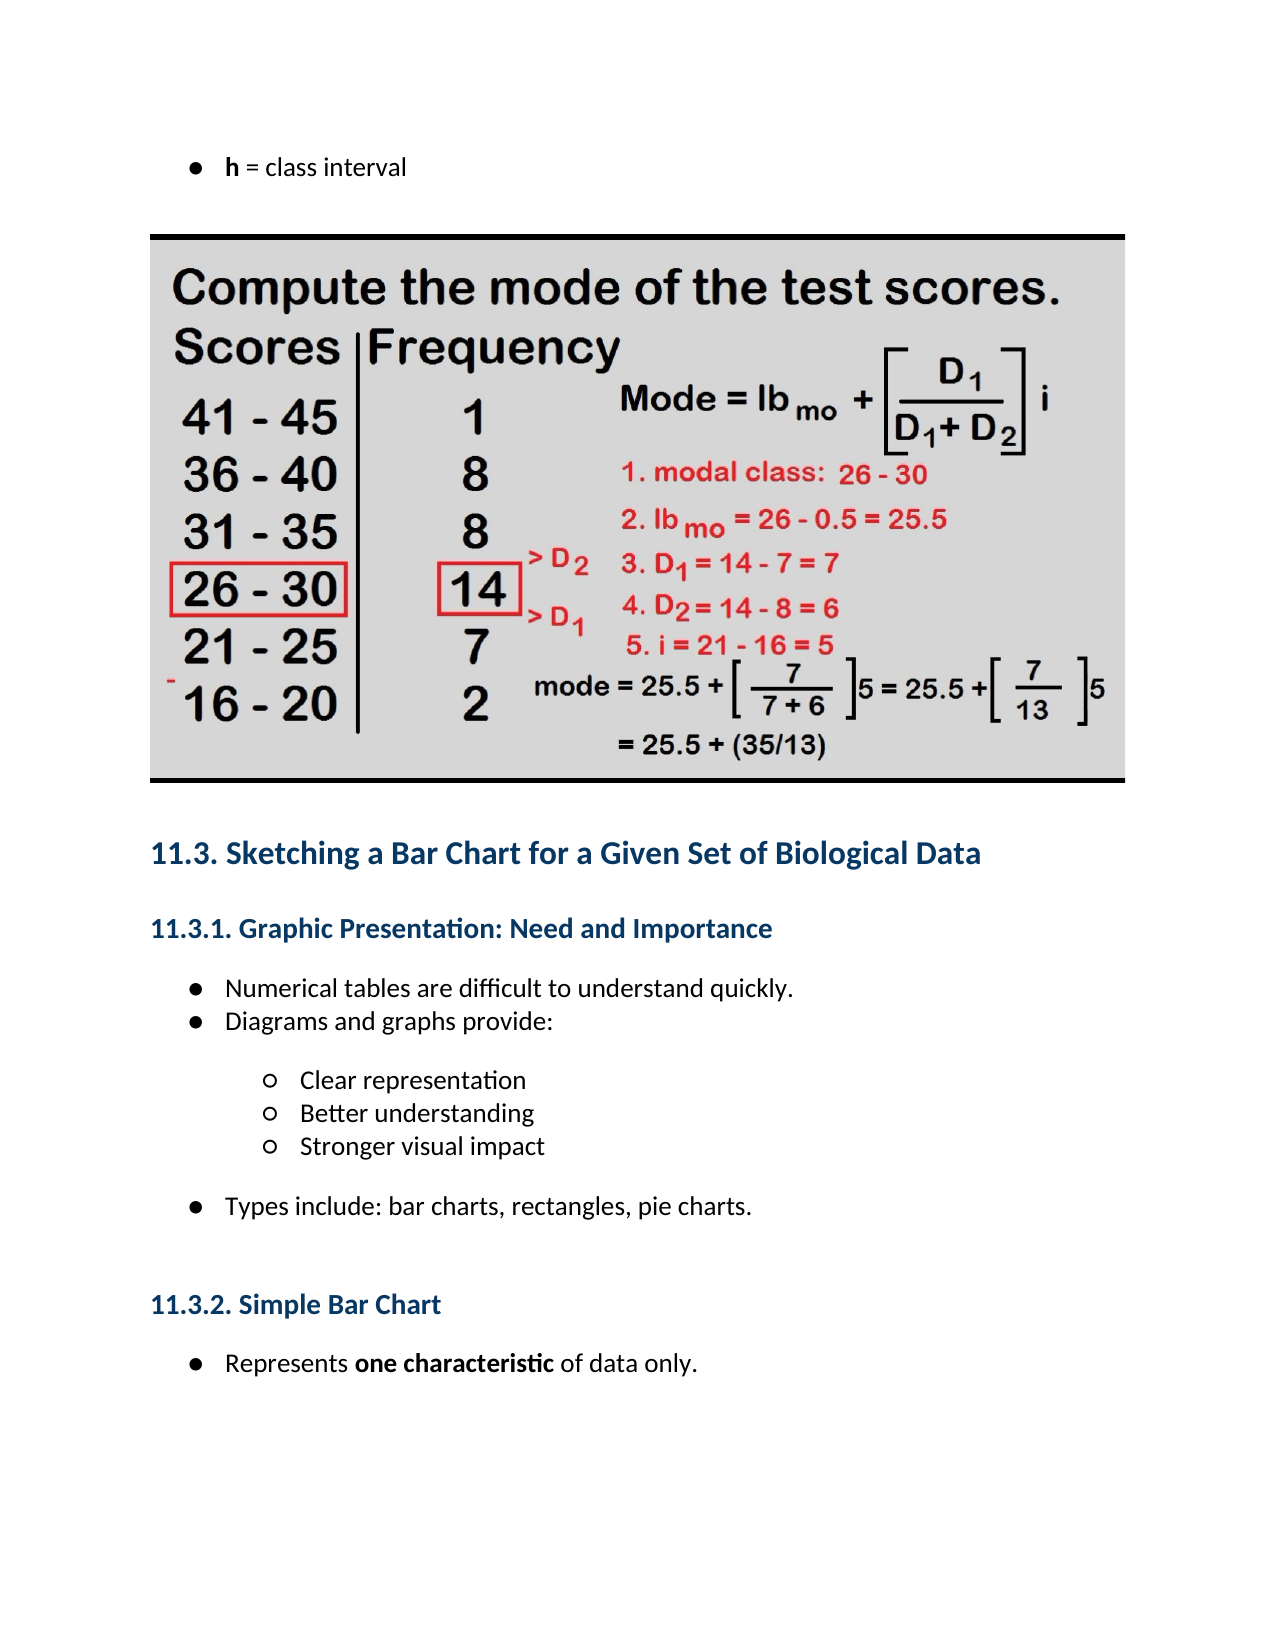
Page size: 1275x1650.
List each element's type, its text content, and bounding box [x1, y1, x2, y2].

list Clear representation [262, 1063, 1125, 1097]
subtitle 11.3. Sketching a Bar Chart for a Given Set of Biological Data [150, 832, 1125, 873]
list Better understanding [262, 1097, 1125, 1129]
subtitle 11.3.1. Graphic Presentation: Need and Importance [150, 911, 1125, 946]
list h = class interval [187, 150, 1125, 209]
list Represents one characteristic of data only. [187, 1346, 1125, 1379]
list Stronger visual impact [262, 1129, 1125, 1189]
list Diagrams and graphs provide: [187, 1004, 1125, 1063]
subtitle 11.3.2. Simple Bar Chart [150, 1286, 1125, 1321]
list Types include: bar charts, rectangles, pie charts. [187, 1189, 1125, 1248]
picture [150, 234, 1125, 783]
list Numerical tables are difficult to understand quickly. [187, 971, 1125, 1004]
